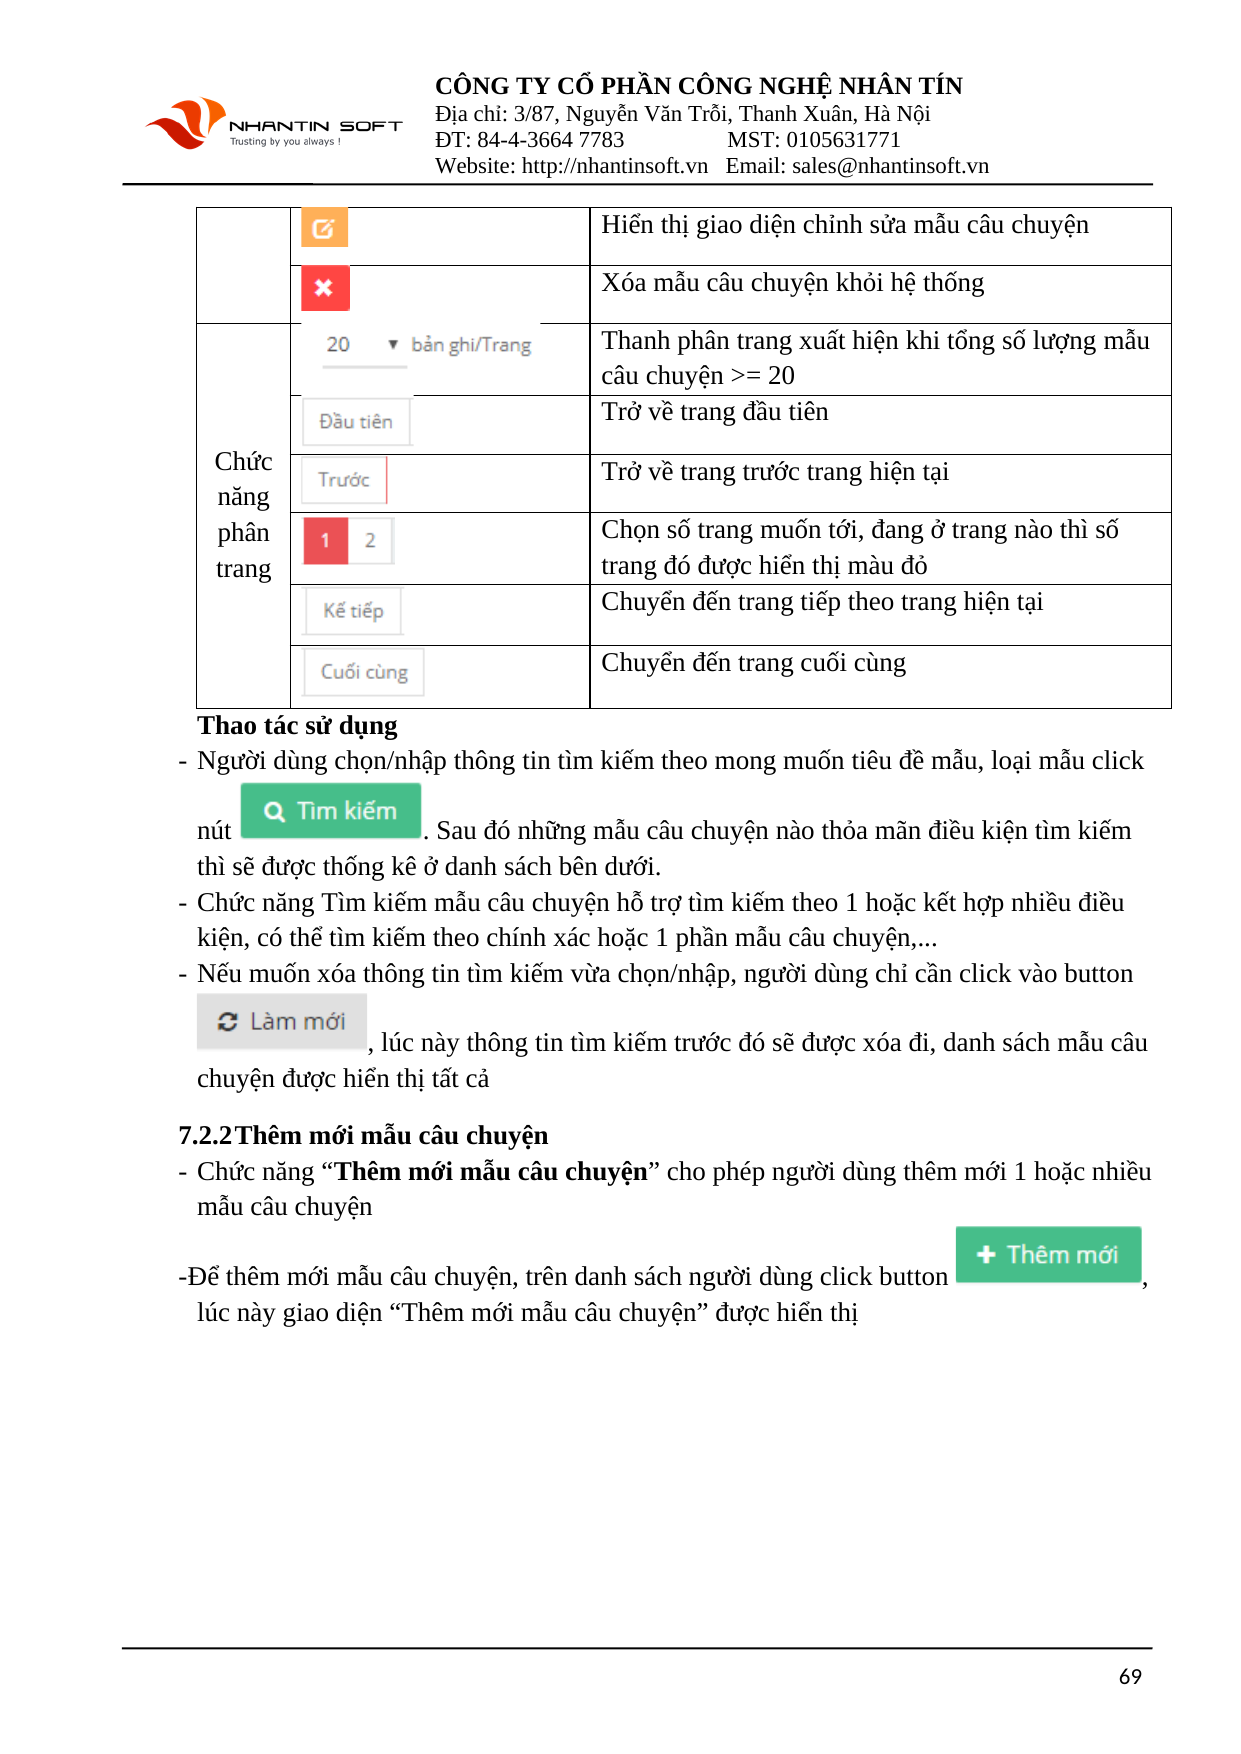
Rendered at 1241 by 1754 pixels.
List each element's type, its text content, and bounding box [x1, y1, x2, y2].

subtitle Thao tác sử dụng [122, 709, 1153, 740]
table_cell [291, 324, 589, 394]
table_cell [291, 266, 589, 323]
table_cell Chuyển đến trang tiếp theo trang hiện tại [591, 585, 1171, 645]
table_cell Chuyển đến trang cuối cùng [591, 646, 1171, 708]
picture [955, 1226, 1142, 1286]
list Chức năng “Thêm mới mẫu câu chuyện” cho phép người dùng thêm mới 1 hoặc nhiều mẫu câu chuyện [178, 1154, 1153, 1221]
table_cell [291, 208, 589, 265]
picture [301, 207, 349, 247]
list Chức năng Tìm kiếm mẫu câu chuyện hỗ trợ tìm kiếm theo 1 hoặc kết hợp nhiều điều kiện, có thể tìm kiếm theo chính xác hoặc 1 phần mẫu câu chuyện,... [178, 886, 1153, 953]
picture [301, 513, 395, 571]
table_cell Xóa mẫu câu chuyện khỏi hệ thống [591, 266, 1171, 323]
list Nếu muốn xóa thông tin tìm kiếm vừa chọn/nhập, người dùng chỉ cần click vào button , lúc này thông tin tìm kiếm trước đó sẽ được xóa đi, danh sách mẫu câu chuyện được hiển thị tất cả [178, 957, 1153, 1093]
table_cell Hiển thị giao diện chỉnh sửa mẫu câu chuyện [591, 208, 1171, 265]
picture [301, 395, 414, 451]
picture [301, 585, 405, 642]
picture [196, 992, 368, 1052]
picture [301, 455, 388, 509]
picture [301, 323, 541, 377]
table_cell [291, 646, 589, 708]
table_cell Trở về trang đầu tiên [591, 396, 1171, 454]
subtitle Thêm mới mẫu câu chuyện [178, 1119, 1153, 1150]
table_cell [291, 585, 589, 645]
picture [133, 70, 413, 176]
table_cell [291, 455, 589, 512]
table_cell [291, 513, 589, 584]
table_cell Thanh phân trang xuất hiện khi tổng số lượng mẫu câu chuyện >= 20 [591, 324, 1171, 394]
list Người dùng chọn/nhập thông tin tìm kiếm theo mong muốn tiêu đề mẫu, loại mẫu click nút . Sau đó những mẫu câu chuyện nào thỏa mãn điều kiện tìm kiếm thì sẽ được thống kê ở danh sách bên dưới. [178, 744, 1153, 881]
table_cell Trở về trang trước trang hiện tại [591, 455, 1171, 512]
picture [301, 265, 350, 311]
picture [238, 780, 423, 840]
table_cell Chức năng phân trang [197, 324, 290, 708]
list Để thêm mới mẫu câu chuyện, trên danh sách người dùng click button , lúc này giao diện “Thêm mới mẫu câu chuyện” được hiển thị [178, 1226, 1153, 1327]
table_cell [291, 396, 589, 454]
picture [301, 646, 428, 700]
table_cell Chọn số trang muốn tới, đang ở trang nào thì số trang đó được hiển thị màu đỏ [591, 513, 1171, 584]
